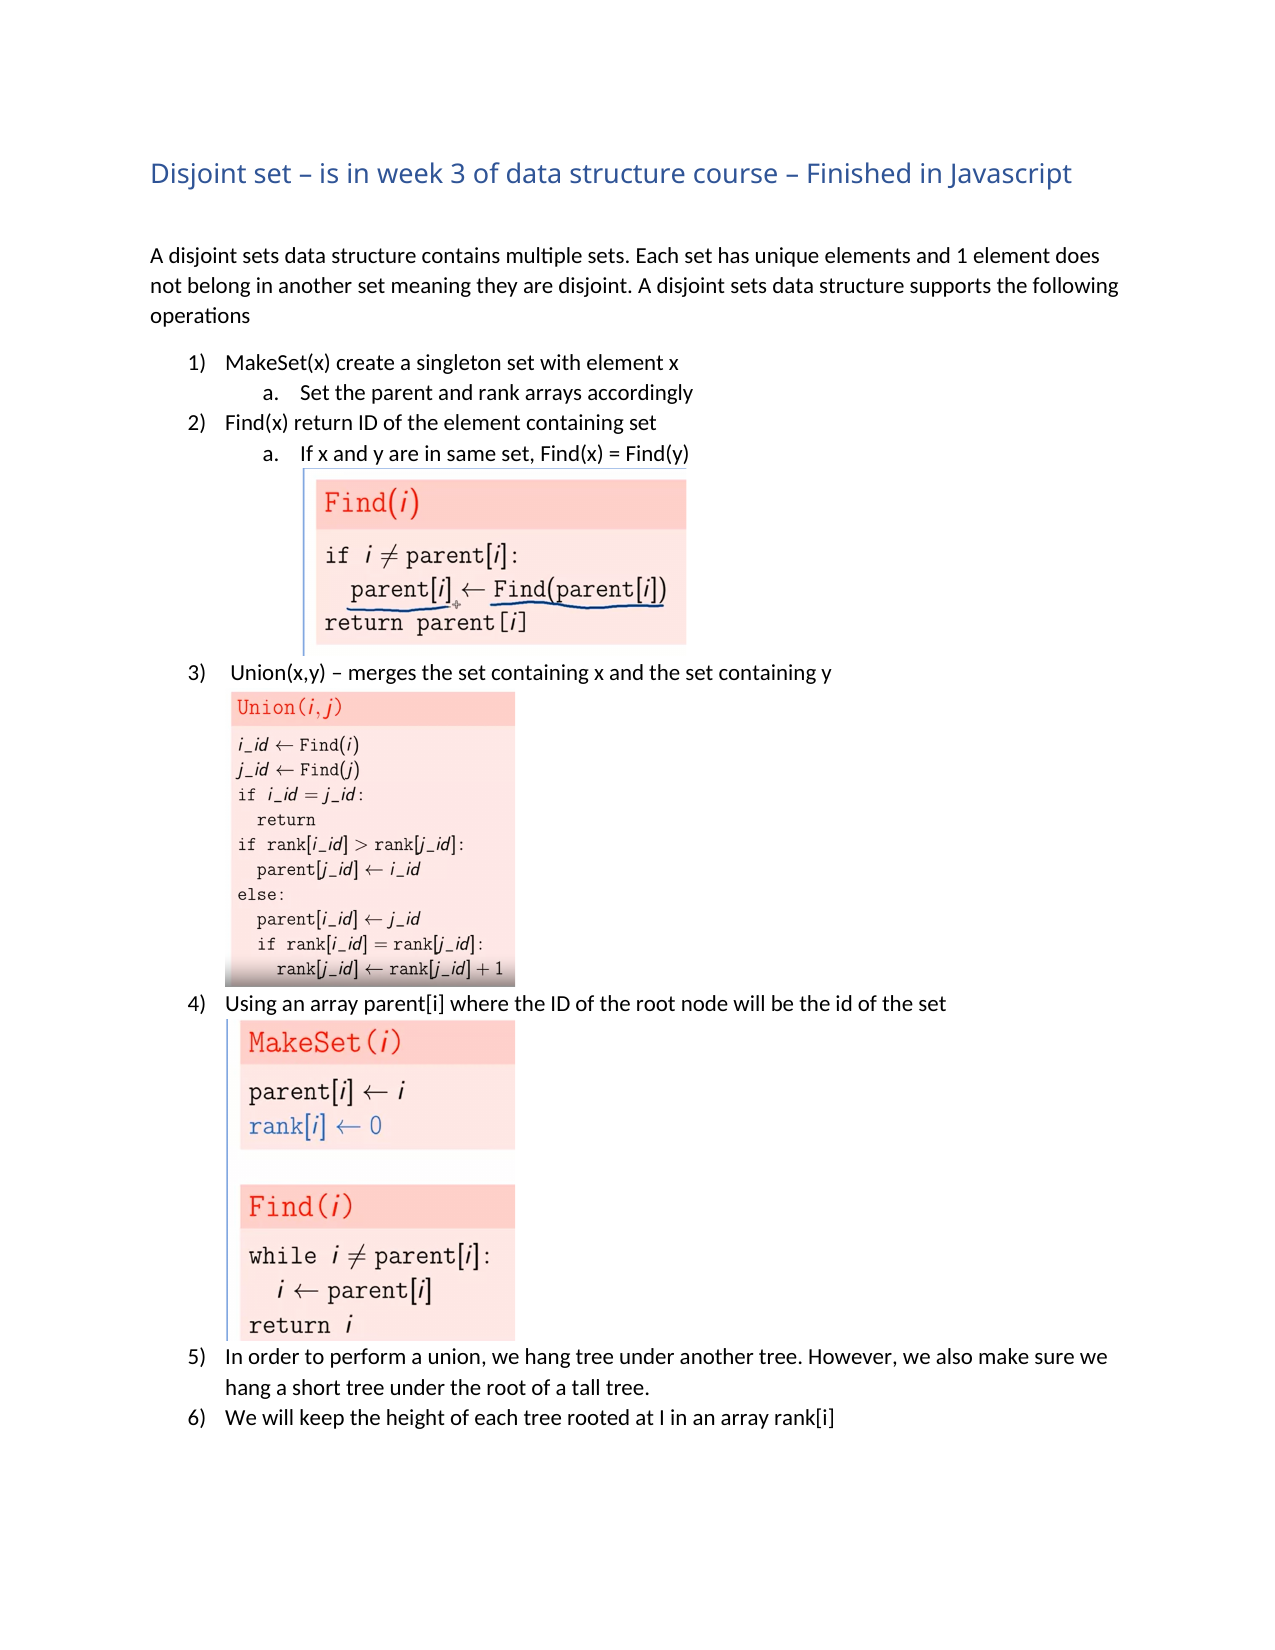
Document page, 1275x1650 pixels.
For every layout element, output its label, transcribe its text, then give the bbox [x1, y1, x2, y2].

list In order to perform a union, we hang tree under another tree. However, we also make sure we hang a short tree under the root of a tall tree. [187, 1342, 1125, 1401]
text A disjoint sets data structure contains multiple sets. Each set has unique elements and 1 element does not belong in another set meaning they are disjoint. A disjoint sets data structure supports the following operations [150, 241, 1125, 329]
list Set the parent and rank arrays accordingly [262, 378, 1125, 406]
picture [225, 1019, 516, 1341]
picture [300, 468, 687, 656]
list We will keep the height of each tree rooted at I in an array rank[i] [187, 1403, 1125, 1431]
list MakeSet(x) create a singleton set with element x [187, 348, 1125, 376]
picture [225, 688, 516, 987]
list Find(x) return ID of the element containing set [187, 408, 1125, 437]
subtitle Disjoint set – is in week 3 of data structure course – Finished in Javascript [150, 154, 1125, 191]
